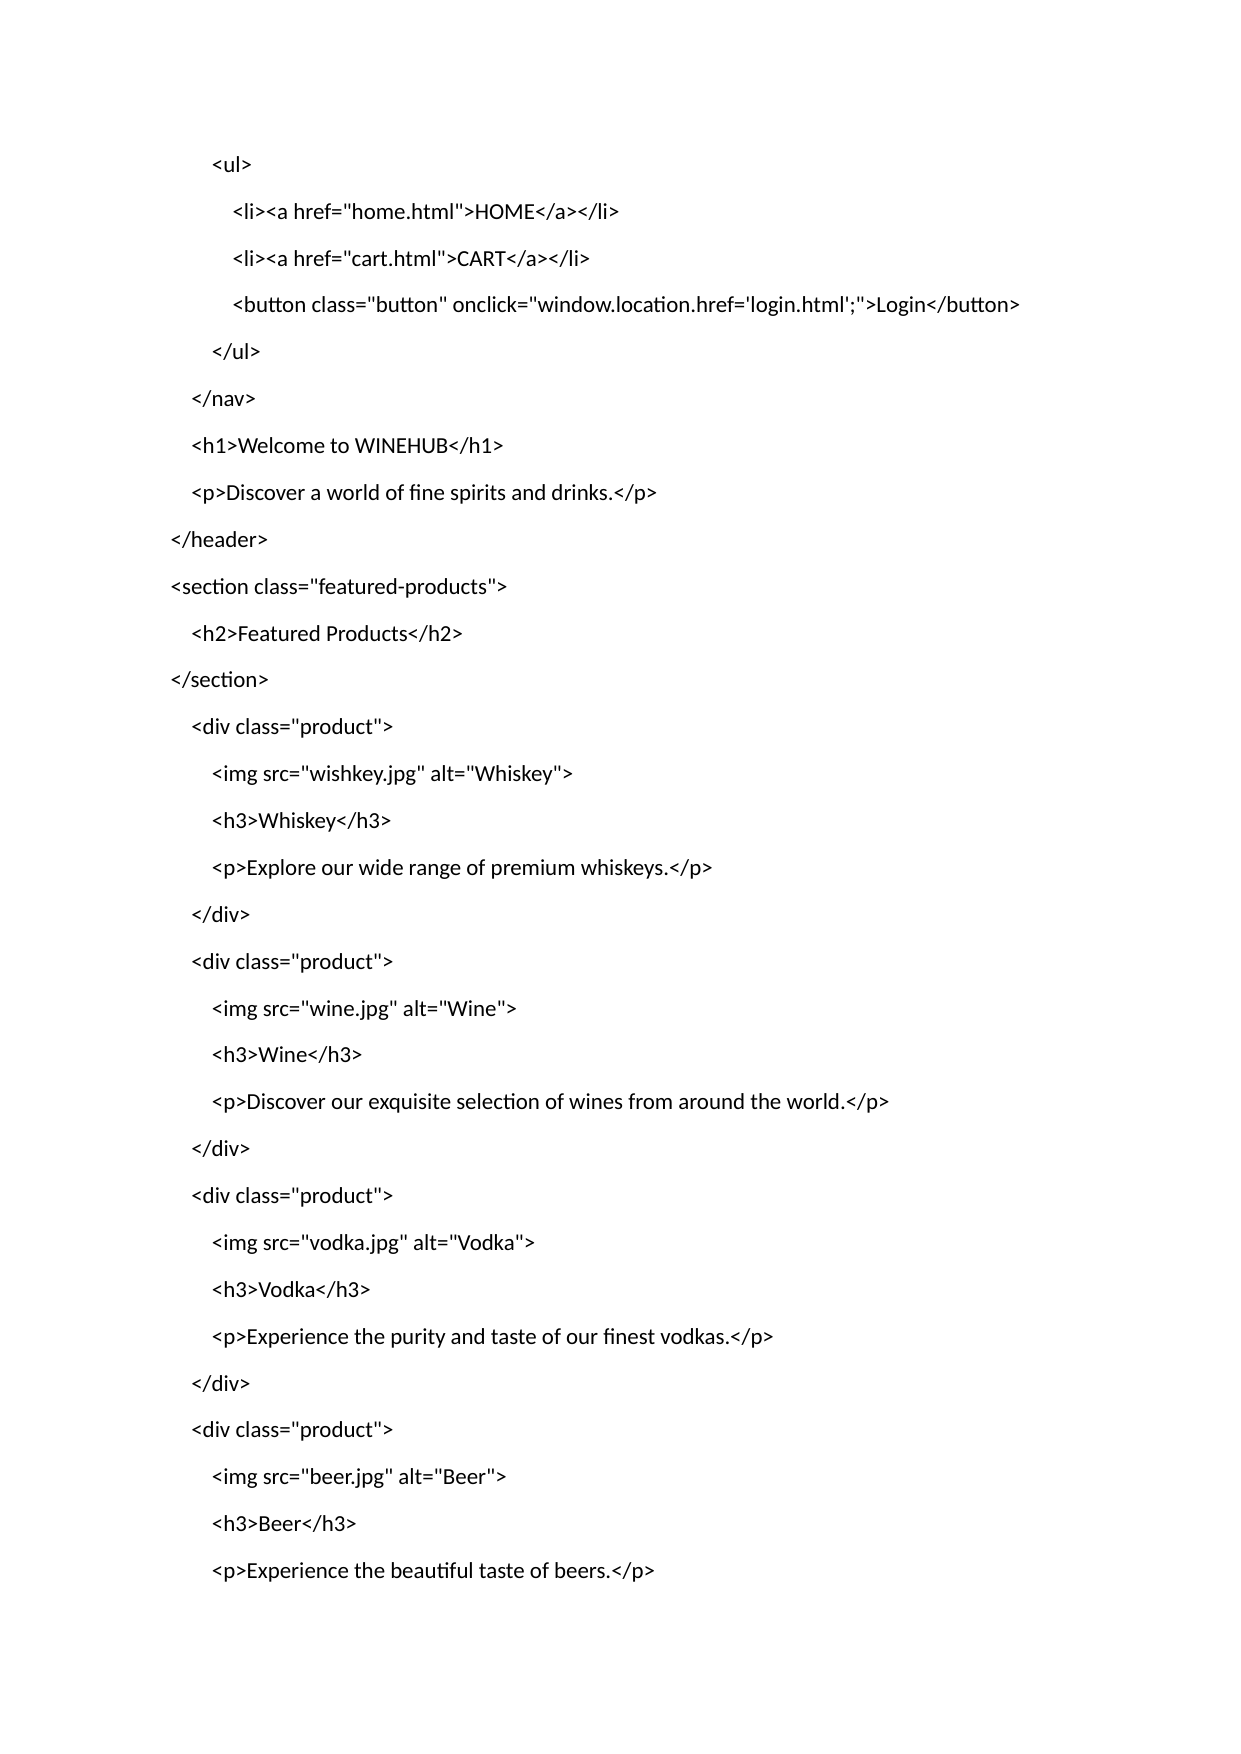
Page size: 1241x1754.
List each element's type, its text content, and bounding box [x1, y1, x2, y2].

text <h3>Wine</h3> [150, 1041, 1090, 1069]
text <h3>Whiskey</h3> [150, 806, 1090, 834]
text </nav> [150, 384, 1090, 412]
text <li><a href="home.html">HOME</a></li> [150, 197, 1090, 225]
text <p>Experience the purity and taste of our finest vodkas.</p> [150, 1322, 1090, 1350]
text <div class="product"> [150, 1181, 1090, 1209]
text <img src="wine.jpg" alt="Wine"> [150, 994, 1090, 1022]
text </section> [150, 666, 1090, 694]
text <section class="featured-products"> [150, 572, 1090, 600]
text <div class="product"> [150, 947, 1090, 975]
text <li><a href="cart.html">CART</a></li> [150, 244, 1090, 272]
text </header> [150, 525, 1090, 553]
text <img src="beer.jpg" alt="Beer"> [150, 1462, 1090, 1491]
text <img src="vodka.jpg" alt="Vodka"> [150, 1228, 1090, 1256]
text <div class="product"> [150, 1416, 1090, 1444]
text <p>Explore our wide range of premium whiskeys.</p> [150, 853, 1090, 881]
text <div class="product"> [150, 712, 1090, 741]
text <button class="button" onclick="window.location.href='login.html';">Login</button> [150, 291, 1090, 319]
text <ul> [150, 150, 1090, 178]
text <h2>Featured Products</h2> [150, 619, 1090, 647]
text <h3>Vodka</h3> [150, 1275, 1090, 1303]
text <p>Experience the beautiful taste of beers.</p> [150, 1556, 1090, 1584]
text <p>Discover our exquisite selection of wines from around the world.</p> [150, 1087, 1090, 1116]
text </ul> [150, 337, 1090, 366]
text <h1>Welcome to WINEHUB</h1> [150, 431, 1090, 459]
text <h3>Beer</h3> [150, 1509, 1090, 1537]
text </div> [150, 900, 1090, 928]
text <p>Discover a world of fine spirits and drinks.</p> [150, 478, 1090, 506]
text </div> [150, 1369, 1090, 1397]
text <img src="wishkey.jpg" alt="Whiskey"> [150, 759, 1090, 787]
text </div> [150, 1134, 1090, 1162]
